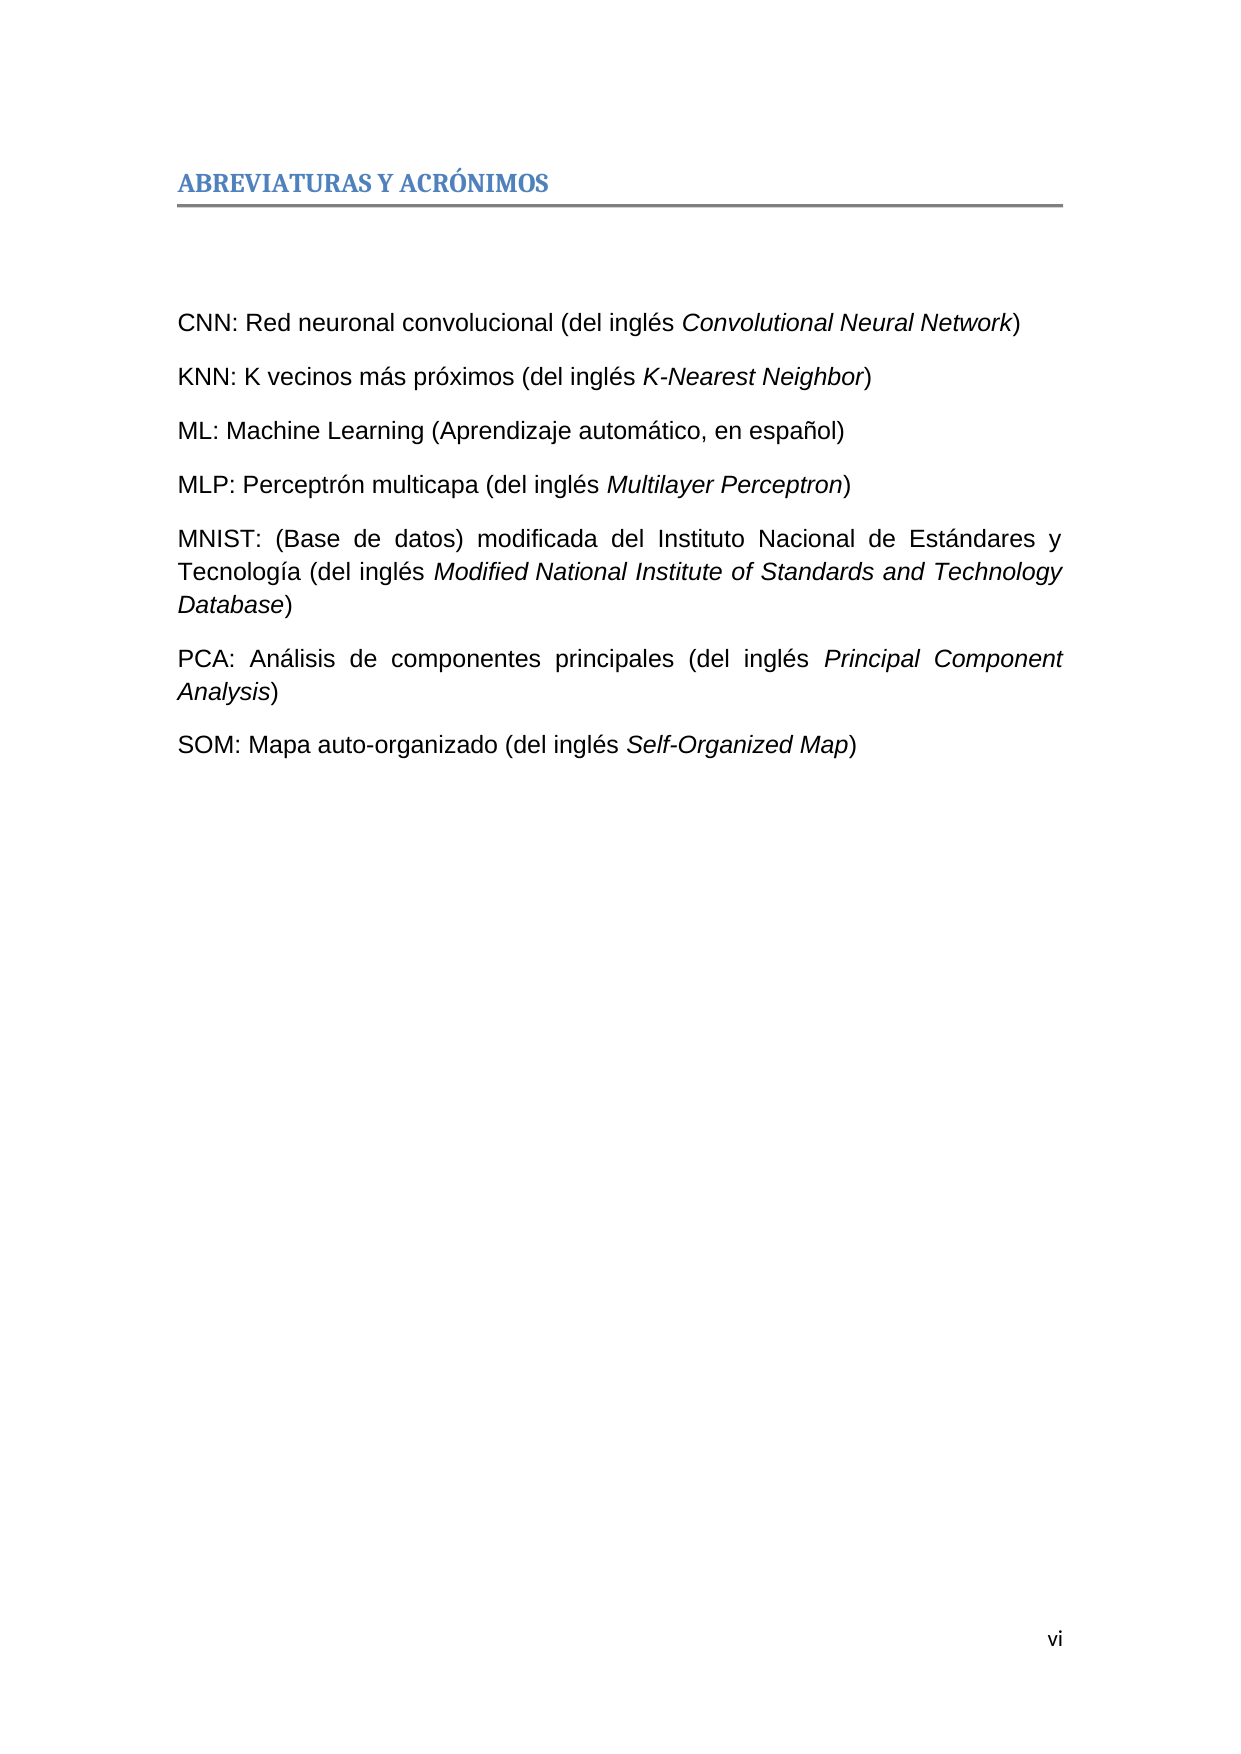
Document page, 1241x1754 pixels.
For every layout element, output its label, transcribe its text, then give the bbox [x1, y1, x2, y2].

text SOM: Mapa auto-organizado (del inglés Self-Organized Map) [177, 730, 1063, 759]
text CNN: Red neuronal convolucional (del inglés Convolutional Neural Network) [177, 308, 1063, 337]
subtitle ABREVIATURAS Y ACRÓNIMOS [177, 168, 1063, 199]
text MNIST: (Base de datos) modificada del Instituto Nacional de Estándares y Tecnología (del inglés Modified National Institute of Standards and Technology Database) [177, 524, 1063, 618]
text KNN: K vecinos más próximos (del inglés K-Nearest Neighbor) [177, 362, 1063, 391]
text PCA: Análisis de componentes principales (del inglés Principal Component Analysis) [177, 643, 1063, 705]
text MLP: Perceptrón multicapa (del inglés Multilayer Perceptron) [177, 470, 1063, 498]
text ML: Machine Learning (Aprendizaje automático, en español) [177, 416, 1063, 445]
